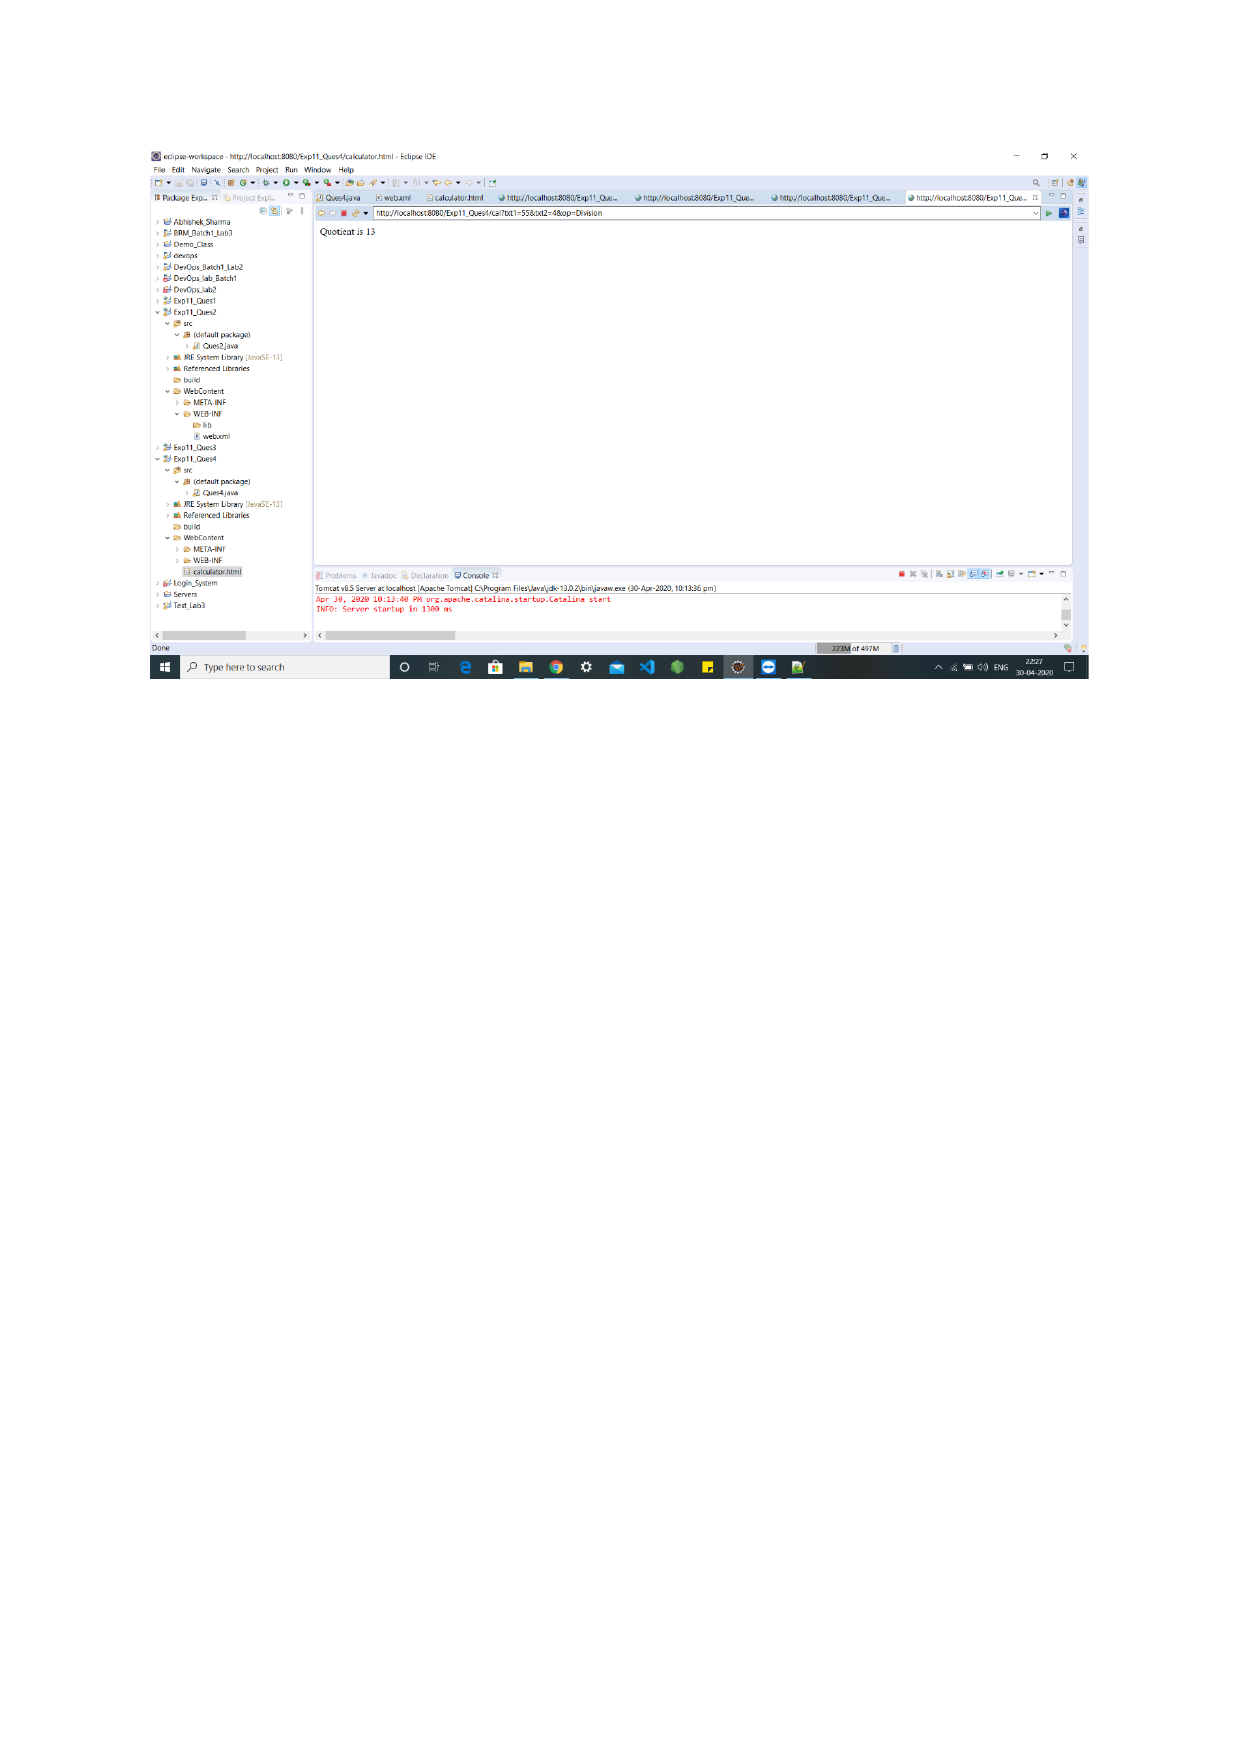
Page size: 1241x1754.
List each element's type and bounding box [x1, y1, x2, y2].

picture [150, 150, 1089, 679]
